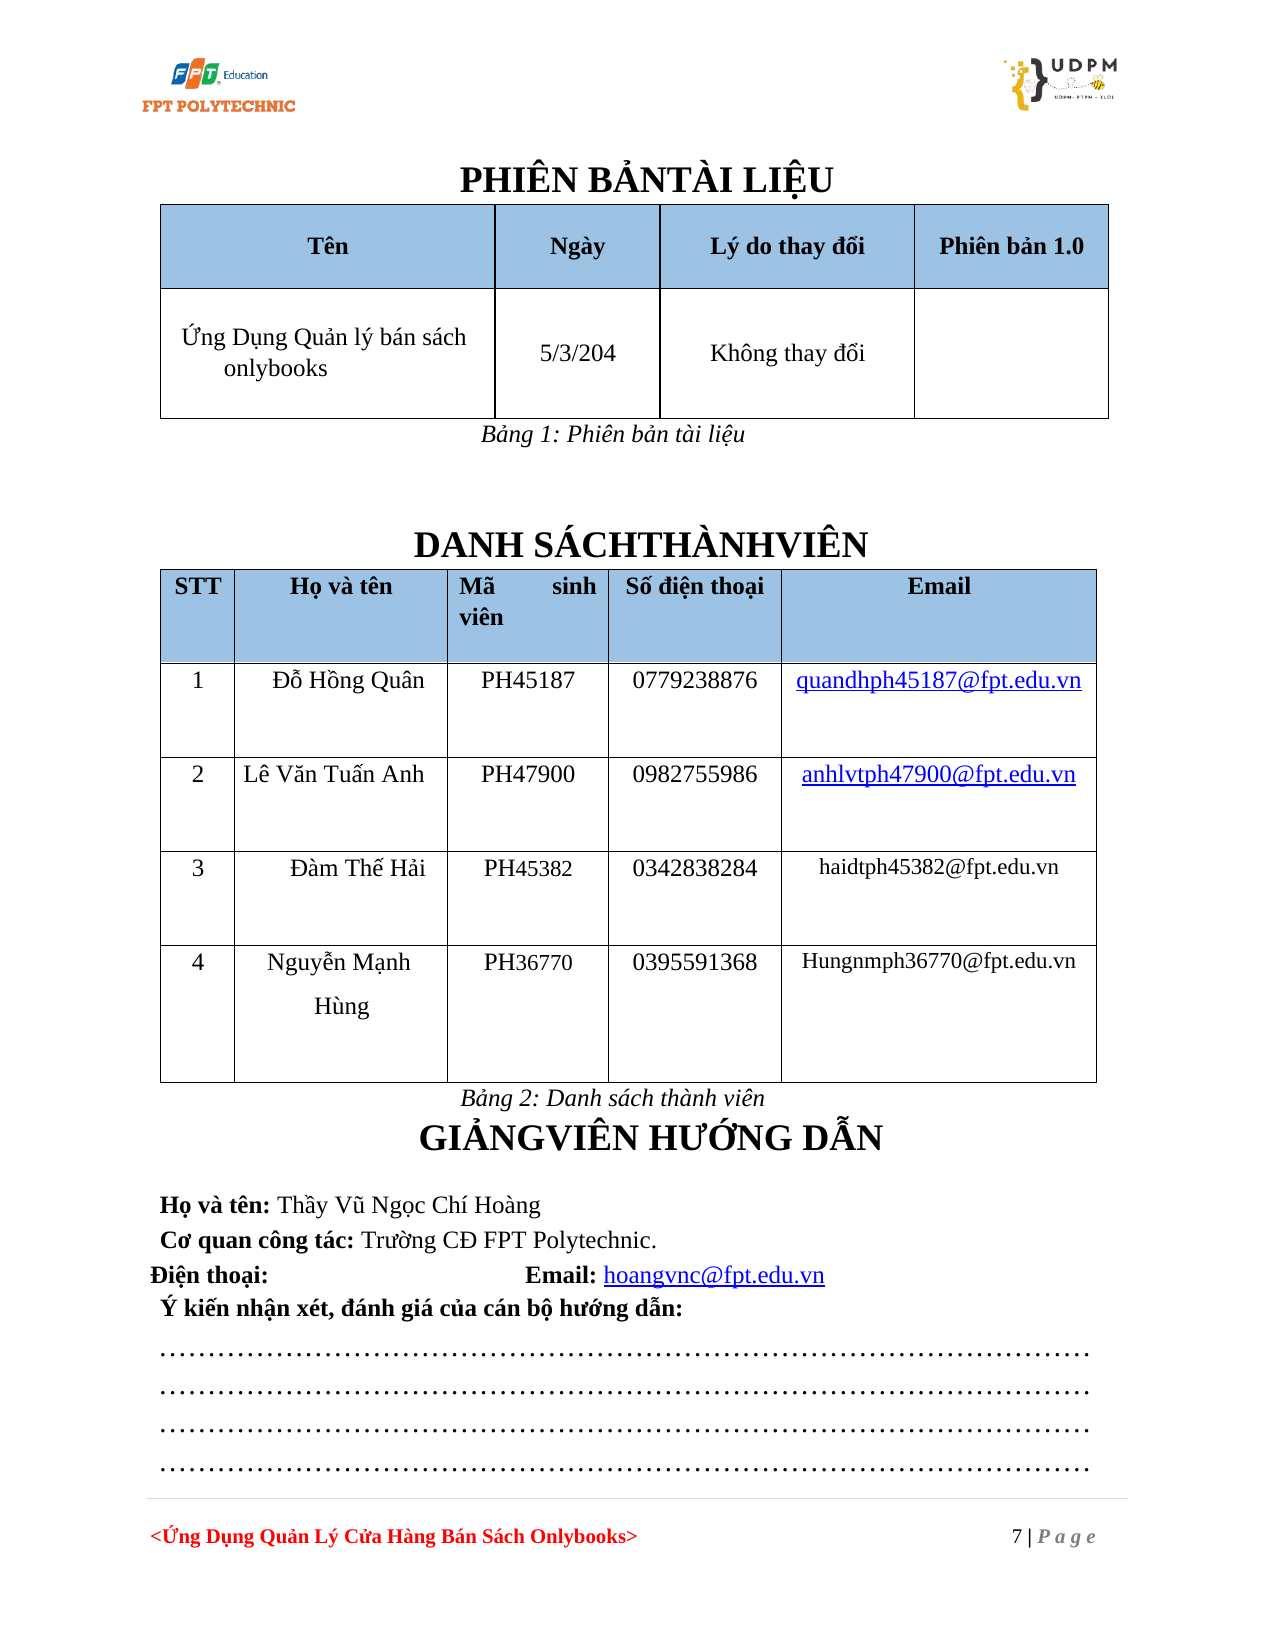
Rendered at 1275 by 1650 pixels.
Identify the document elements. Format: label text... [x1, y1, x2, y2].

text Họ và tên: Thầy Vũ Ngọc Chí Hoàng [159, 1190, 1168, 1219]
text …………………………………………………………………………………… [158, 1329, 1169, 1363]
table_header Lý do thay đổi [661, 205, 914, 288]
text …………………………………………………………………………………… [158, 1406, 1169, 1439]
subtitle Bảng 2: Danh sách thành viên [460, 1083, 1169, 1112]
subtitle DANH SÁCHTHÀNHVIÊN [413, 522, 1169, 565]
table_cell Nguyễn Mạnh Hùng [235, 946, 447, 1082]
subtitle PHIÊN BẢNTÀI LIỆU [459, 157, 1169, 200]
table_cell Đỗ Hồng Quân [235, 664, 447, 757]
picture [142, 58, 296, 112]
table_cell 1 [161, 664, 234, 757]
text Bảng 1: Phiên bản tài liệu [481, 419, 1169, 448]
table_cell 0982755986 [609, 758, 781, 851]
table_cell PH45187 [448, 664, 608, 757]
text Điện thoại: Email: hoangvnc@fpt.edu.vn [150, 1260, 1169, 1289]
text Ý kiến nhận xét, đánh giá của cán bộ hướng dẫn: [159, 1293, 1169, 1322]
table_cell anhlvtph47900@fpt.edu.vn [782, 758, 1096, 851]
picture [1003, 58, 1117, 111]
table_cell 4 [161, 946, 234, 1082]
table_cell Ứng Dụng Quản lý bán sách onlybooks [161, 289, 494, 418]
table_cell [915, 289, 1108, 418]
text Cơ quan công tác: Trường CĐ FPT Polytechnic. [159, 1225, 1168, 1254]
table_cell Không thay đổi [661, 289, 914, 418]
table_header Tên [161, 205, 494, 288]
subtitle GIẢNGVIÊN HƯỚNG DẪN [260, 1115, 1042, 1158]
table_cell haidtph45382@fpt.edu.vn [782, 852, 1096, 945]
table_header STT [161, 570, 234, 662]
table_cell PH47900 [448, 758, 608, 851]
table_header Email [782, 570, 1096, 662]
table_cell 0395591368 [609, 946, 781, 1082]
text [158, 1444, 1169, 1477]
table_header Phiên bản 1.0 [915, 205, 1108, 288]
table_header Ngày [496, 205, 659, 288]
table_cell 0779238876 [609, 664, 781, 757]
table_header Họ và tên [235, 570, 447, 662]
table_header Mã sinh viên [448, 570, 608, 662]
table_cell PH45382 [448, 852, 608, 945]
table_cell quandhph45187@fpt.edu.vn [782, 664, 1096, 757]
table_cell 0342838284 [609, 852, 781, 945]
table_cell PH36770 [448, 946, 608, 1082]
table_cell Hungnmph36770@fpt.edu.vn [782, 946, 1096, 1082]
table_cell 5/3/204 [496, 289, 659, 418]
table_cell Lê Văn Tuấn Anh [235, 758, 447, 851]
table_cell 3 [161, 852, 234, 945]
table_cell Đàm Thế Hải [235, 852, 447, 945]
text …………………………………………………………………………………… [158, 1367, 1169, 1401]
table_cell 2 [161, 758, 234, 851]
table_header Số điện thoại [609, 570, 781, 662]
